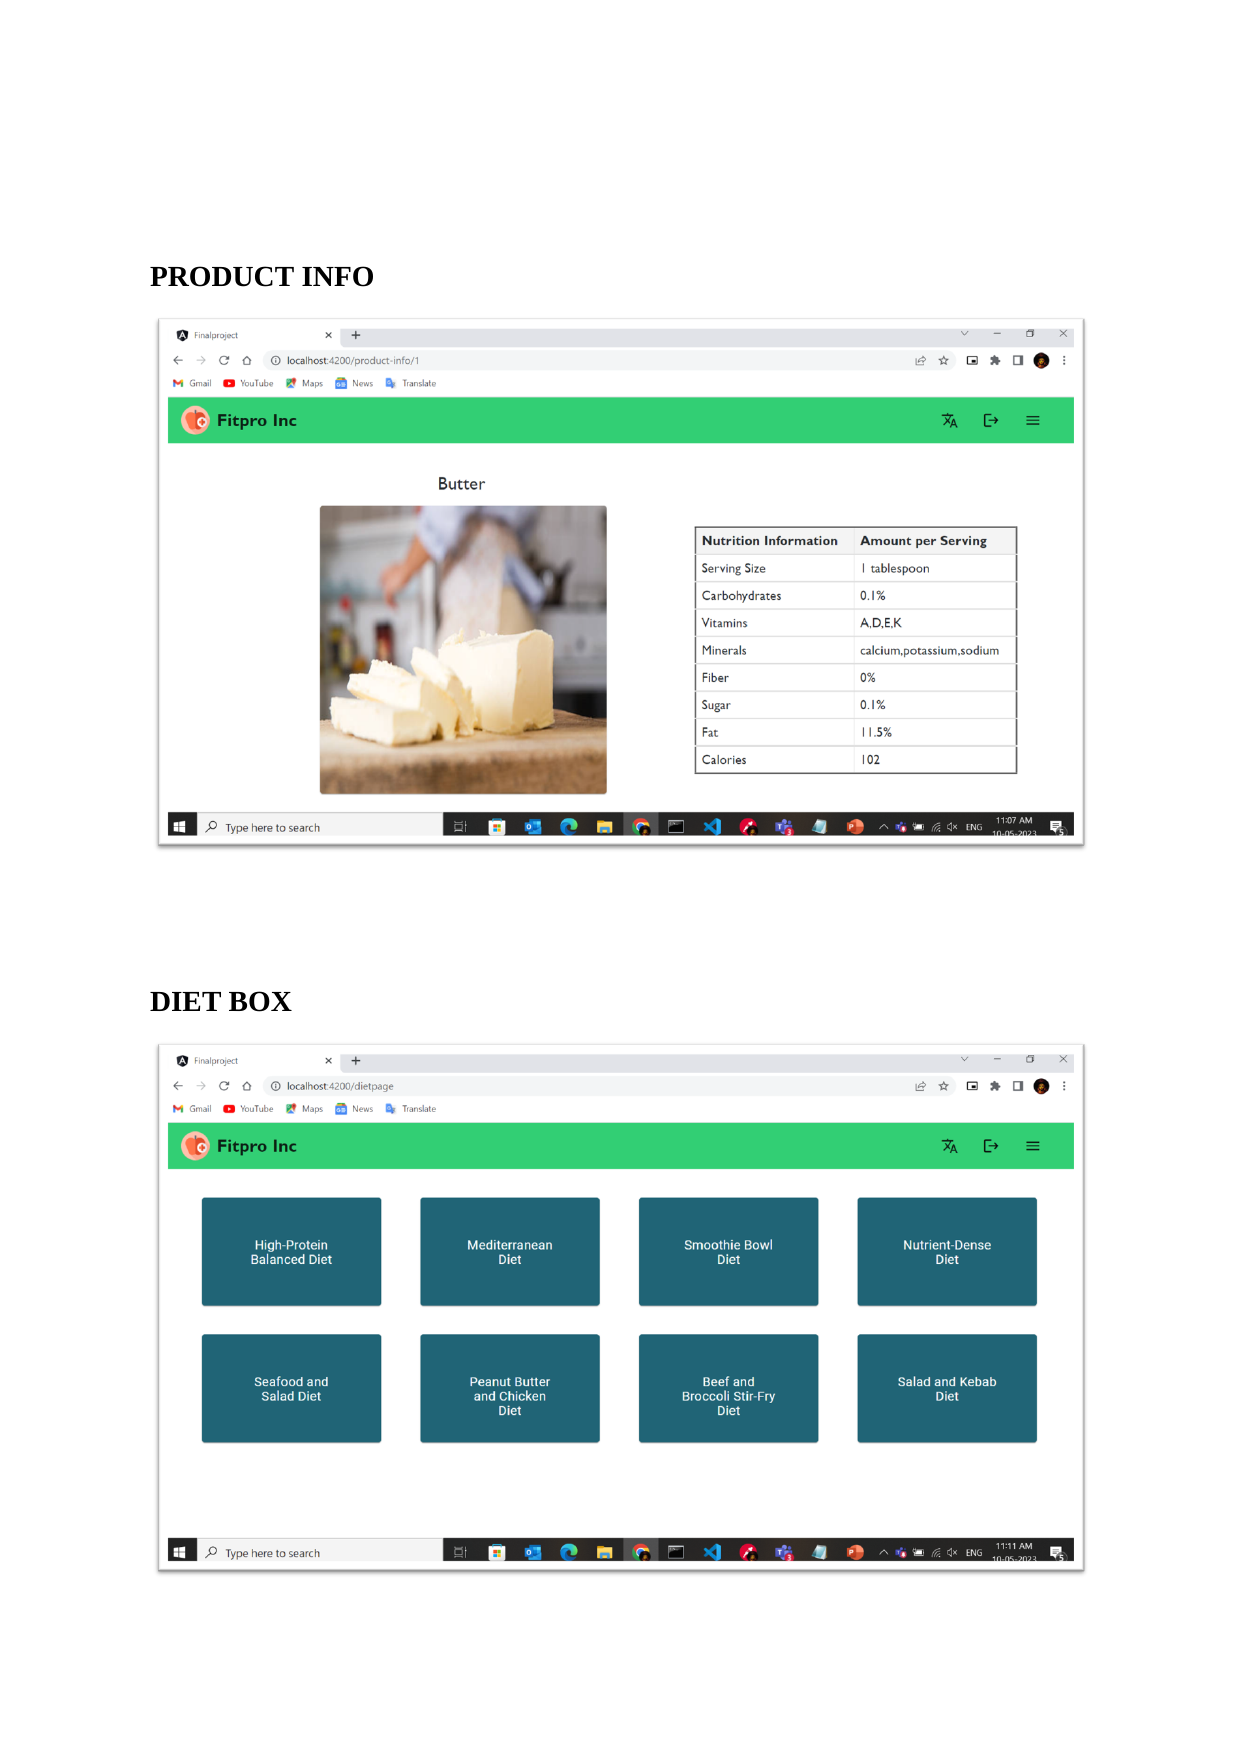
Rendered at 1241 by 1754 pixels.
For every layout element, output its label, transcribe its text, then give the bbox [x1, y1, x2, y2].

picture [150, 313, 1091, 855]
text DIET BOX [150, 984, 1090, 1017]
text PRODUCT INFO [150, 259, 1090, 292]
picture [150, 1038, 1091, 1580]
